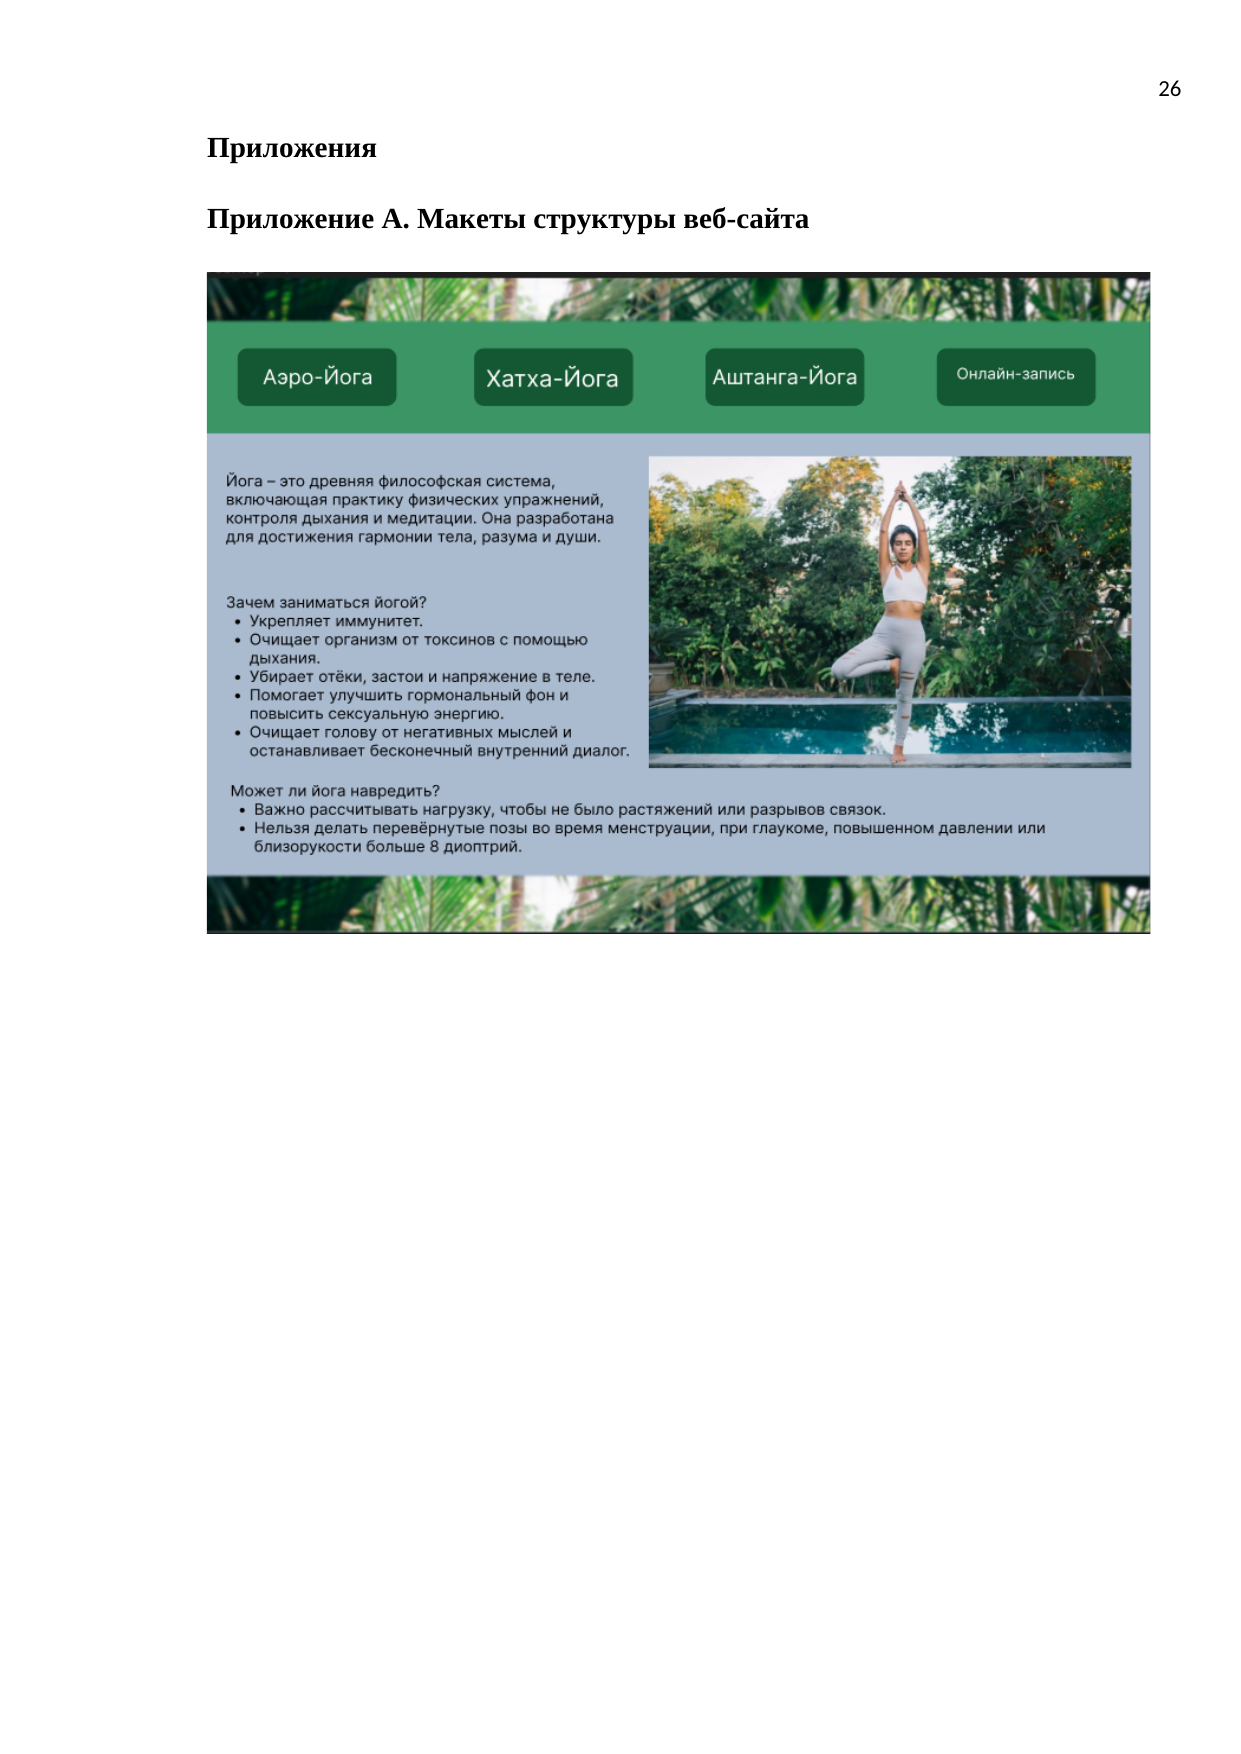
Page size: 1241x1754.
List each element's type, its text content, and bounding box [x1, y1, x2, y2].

picture [206, 272, 1151, 934]
subtitle Приложение А. Макеты структуры веб-сайта [133, 201, 1181, 234]
subtitle Приложения [133, 130, 1181, 163]
